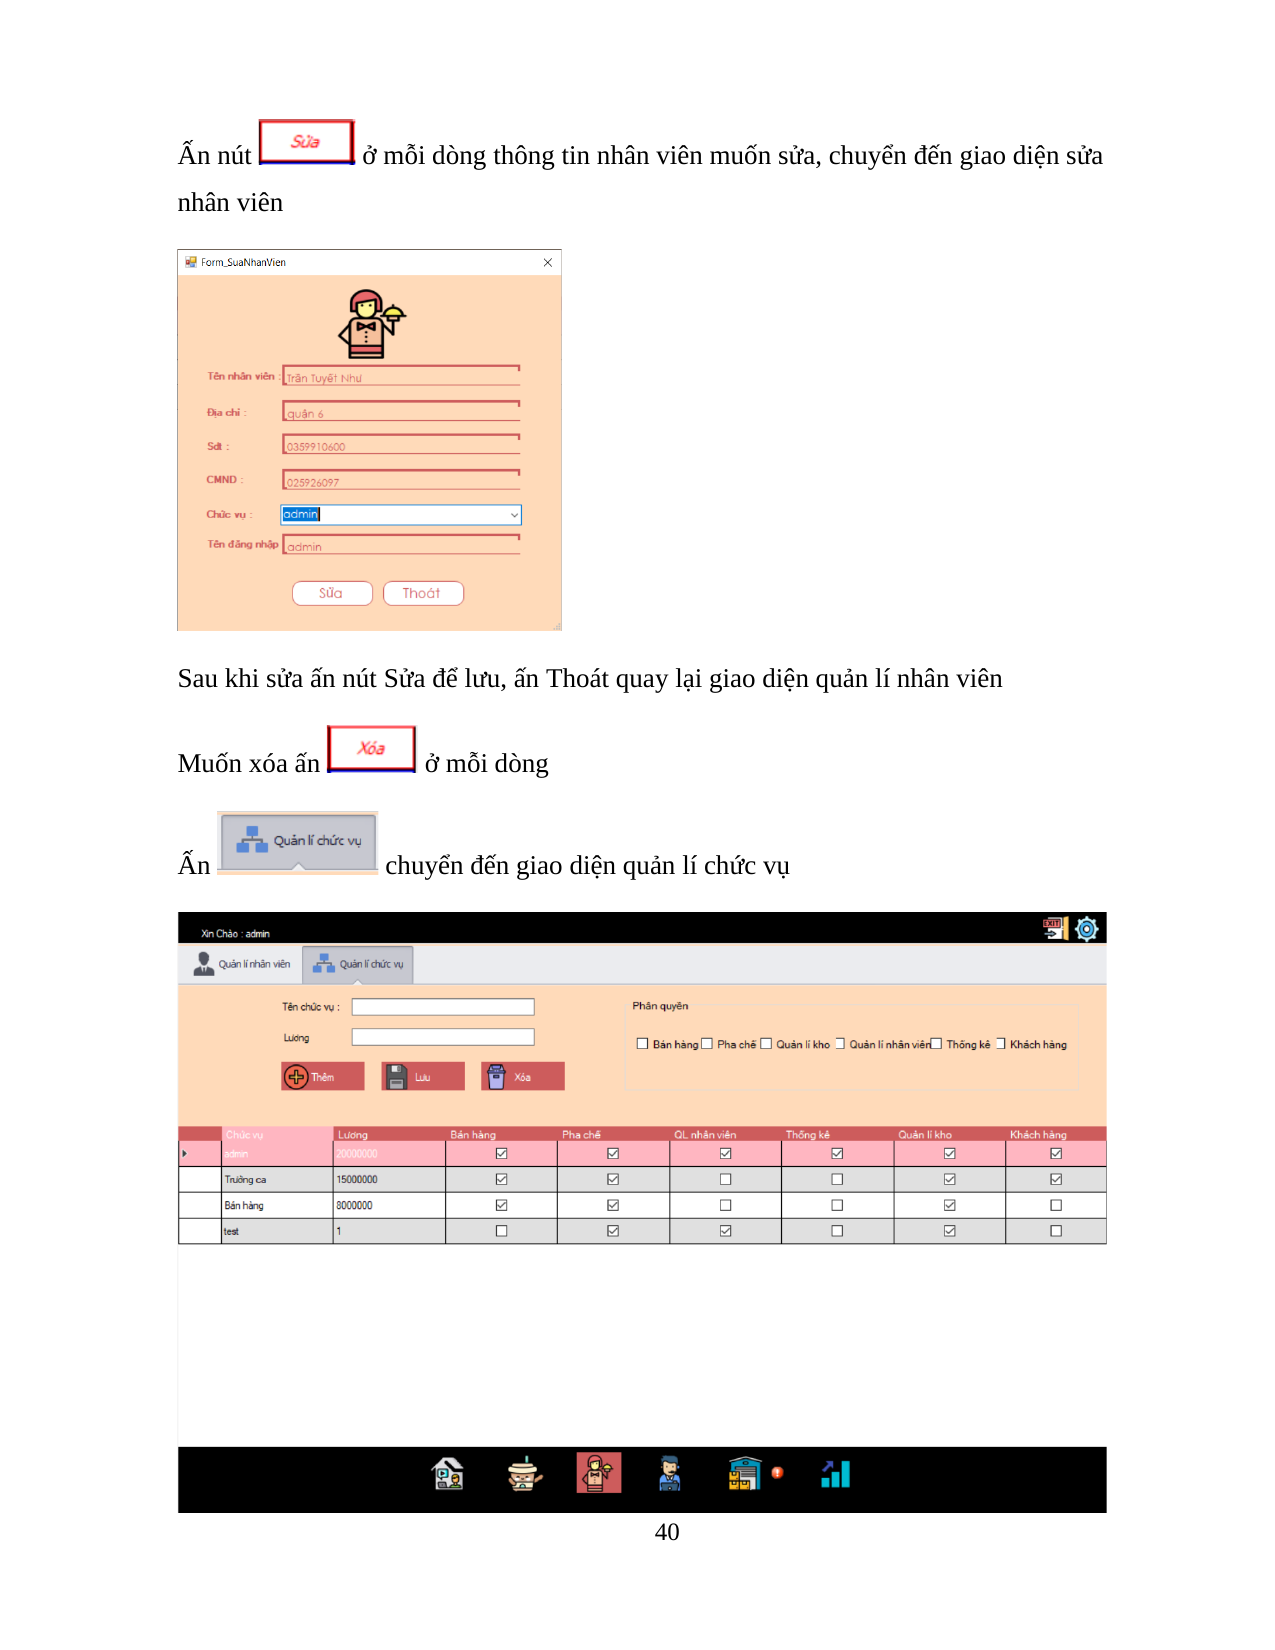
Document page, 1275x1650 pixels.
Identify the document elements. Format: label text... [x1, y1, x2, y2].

picture [177, 912, 1107, 1513]
picture [217, 811, 379, 875]
text Ấn chuyển đến giao diện quản lí chức vụ [177, 811, 1157, 880]
text Muốn xóa ấn ở mỗi dòng [177, 725, 1157, 779]
text Sau khi sửa ấn nút Sửa để lưu, ấn Thoát quay lại giao diện quản lí nhân viên [177, 662, 1157, 693]
picture [258, 119, 356, 165]
picture [326, 725, 418, 773]
text Ấn nút ở mỗi dòng thông tin nhân viên muốn sửa, chuyển đến giao diện sửa nhân viên [177, 118, 1157, 217]
picture [177, 249, 562, 631]
